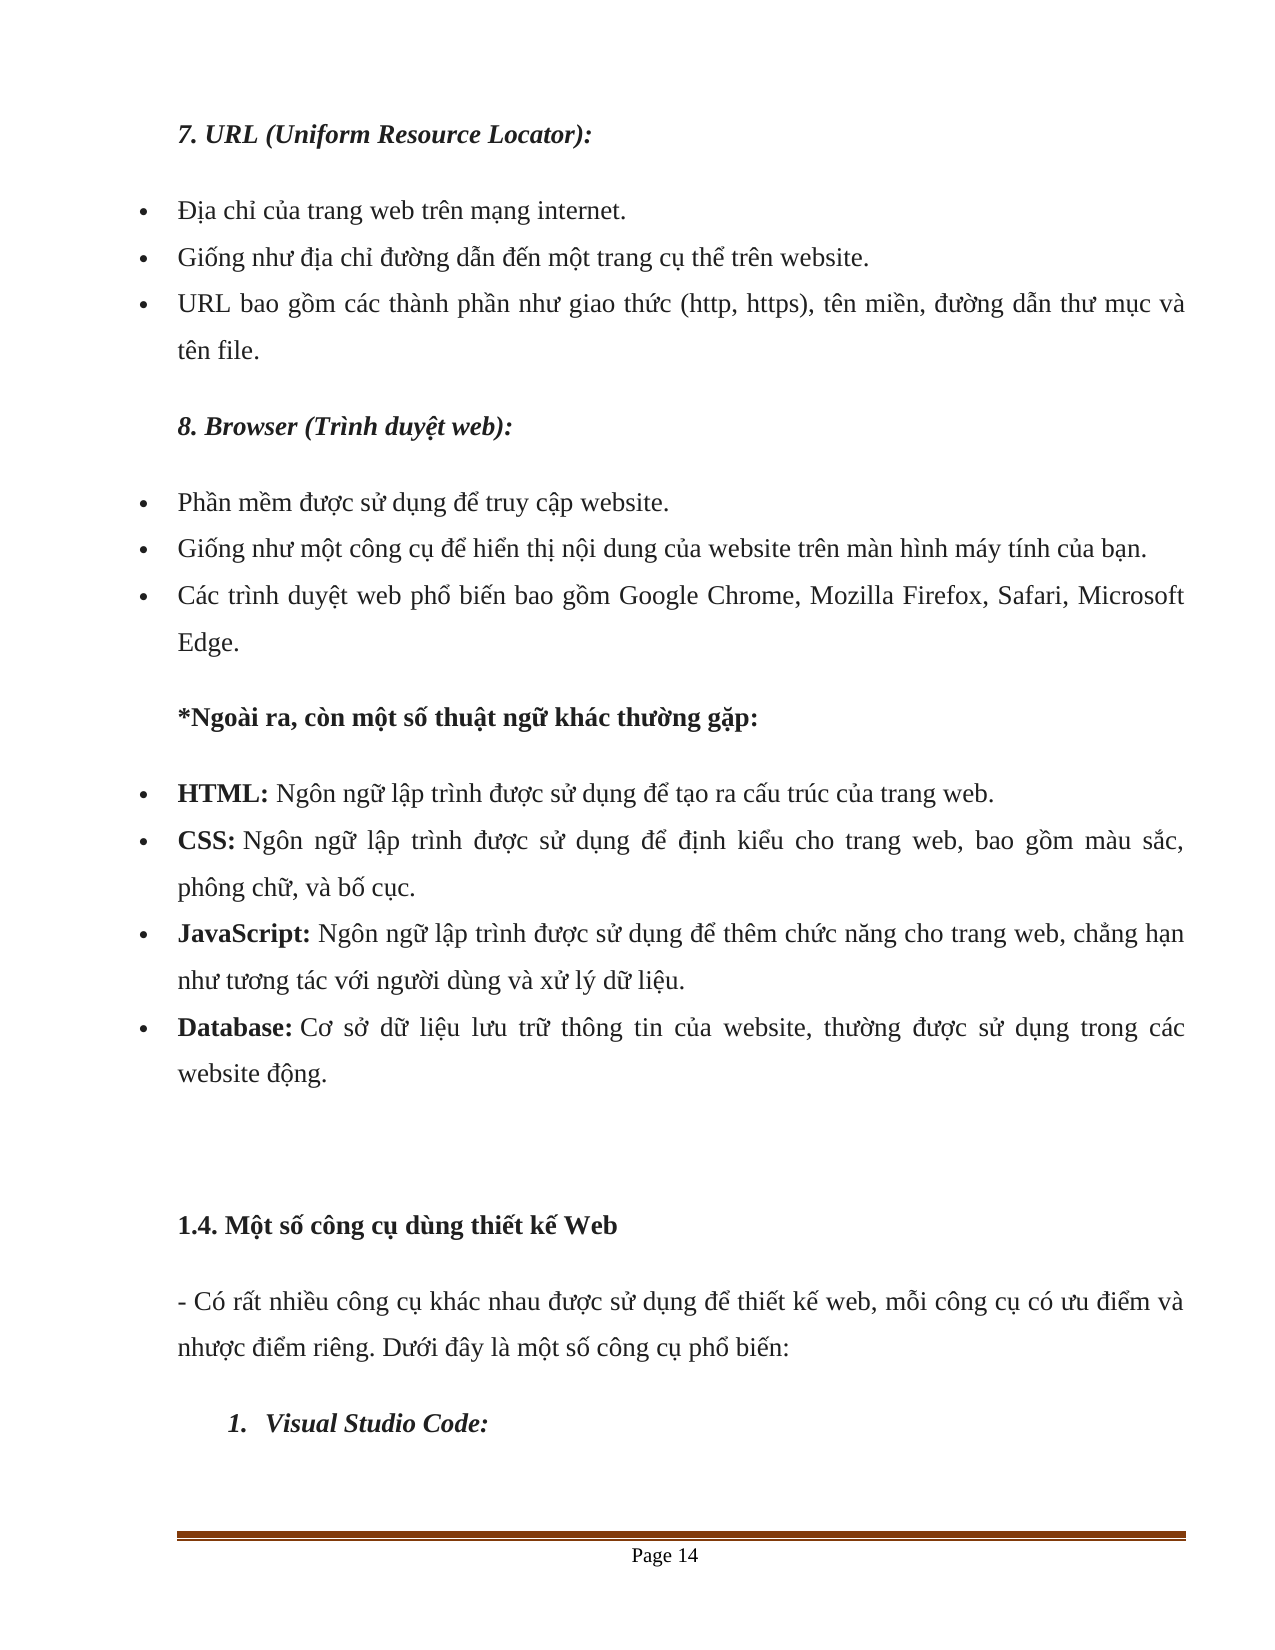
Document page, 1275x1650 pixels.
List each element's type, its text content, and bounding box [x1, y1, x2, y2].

text 8. Browser (Trình duyệt web): [177, 410, 1186, 441]
list Database: Cơ sở dữ liệu lưu trữ thông tin của website, thường được sử dụng trong các website động. [140, 1011, 1186, 1088]
list Giống như một công cụ để hiển thị nội dung của website trên màn hình máy tính của bạn. [140, 532, 1186, 563]
list JavaScript: Ngôn ngữ lập trình được sử dụng để thêm chức năng cho trang web, chẳng hạn như tương tác với người dùng và xử lý dữ liệu. [140, 917, 1186, 995]
list URL bao gồm các thành phần như giao thức (http, https), tên miền, đường dẫn thư mục và tên file. [140, 287, 1186, 365]
text 7. URL (Uniform Resource Locator): [177, 118, 1186, 149]
text - Có rất nhiều công cụ khác nhau được sử dụng để thiết kế web, mỗi công cụ có ưu điểm và nhược điểm riêng. Dưới đây là một số công cụ phổ biến: [177, 1285, 1186, 1363]
list Các trình duyệt web phổ biến bao gồm Google Chrome, Mozilla Firefox, Safari, Microsoft Edge. [140, 579, 1186, 657]
text 1.4. Một số công cụ dùng thiết kế Web [177, 1209, 1186, 1240]
list Địa chỉ của trang web trên mạng internet. [140, 194, 1186, 225]
list HTML: Ngôn ngữ lập trình được sử dụng để tạo ra cấu trúc của trang web. [140, 777, 1186, 808]
list Phần mềm được sử dụng để truy cập website. [140, 486, 1186, 517]
text *Ngoài ra, còn một số thuật ngữ khác thường gặp: [177, 701, 1186, 733]
list Giống như địa chỉ đường dẫn đến một trang cụ thể trên website. [140, 241, 1186, 272]
list CSS: Ngôn ngữ lập trình được sử dụng để định kiểu cho trang web, bao gồm màu sắc, phông chữ, và bố cục. [140, 824, 1186, 902]
list Visual Studio Code: [227, 1407, 1186, 1438]
